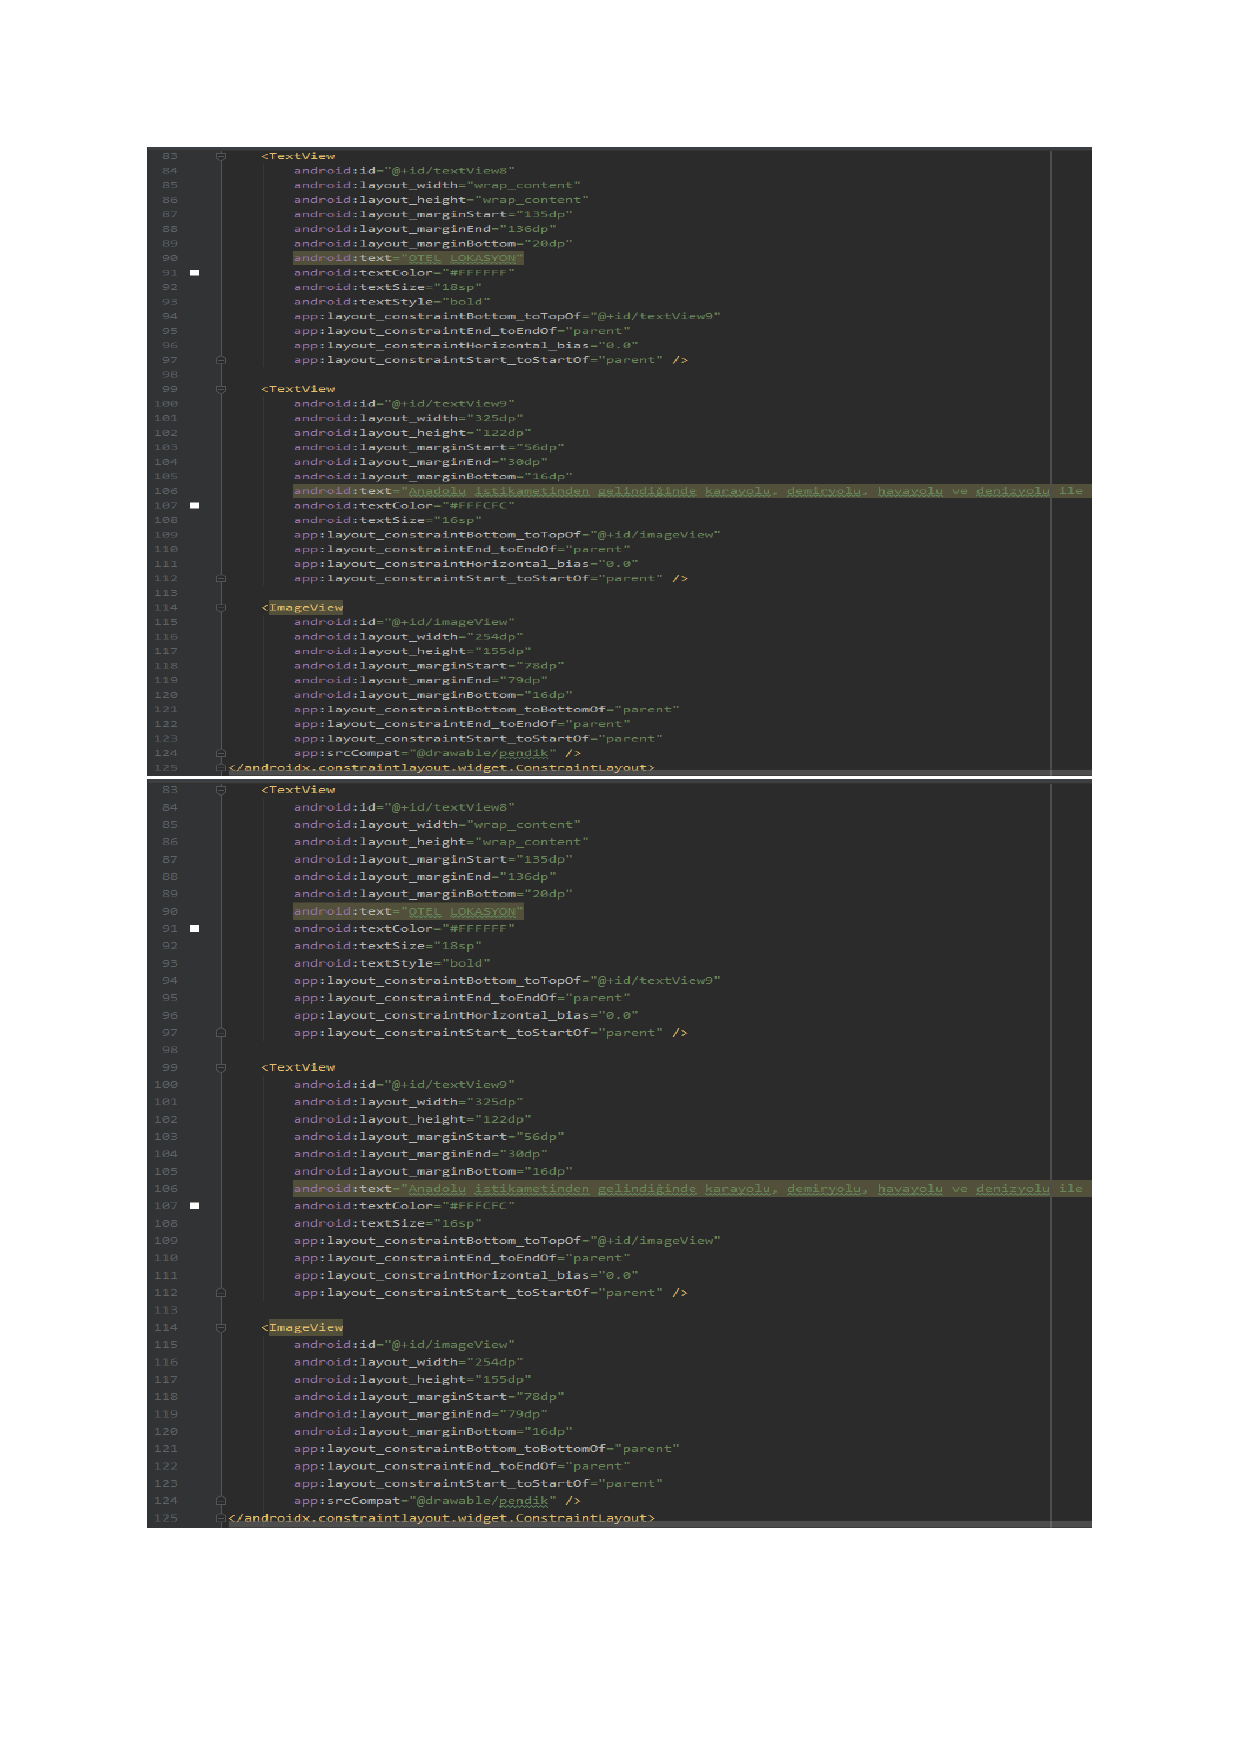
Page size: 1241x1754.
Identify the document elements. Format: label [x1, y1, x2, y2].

picture [147, 147, 1092, 776]
picture [147, 779, 1092, 1528]
